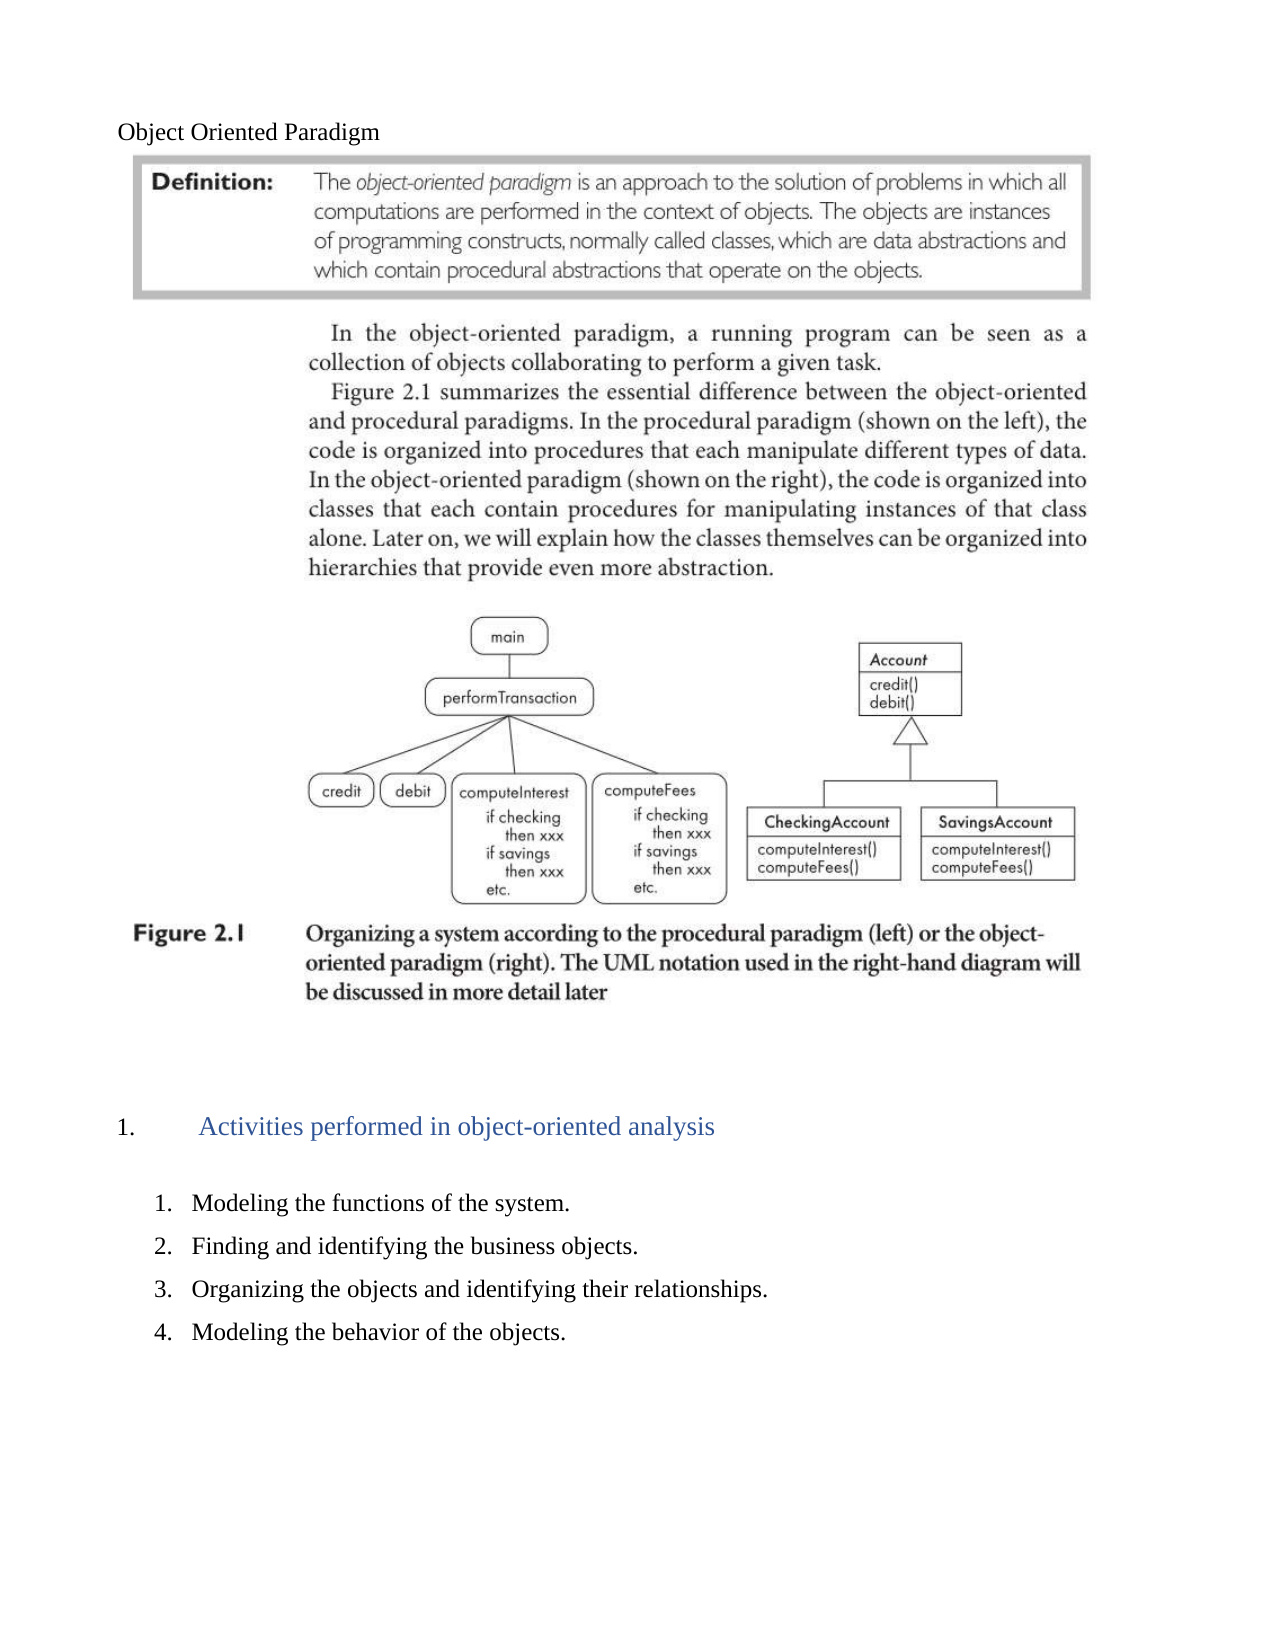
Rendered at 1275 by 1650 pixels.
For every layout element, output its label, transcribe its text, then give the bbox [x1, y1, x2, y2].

list Finding and identifying the business objects. [154, 1231, 1238, 1260]
list Modeling the functions of the system. [154, 1188, 1238, 1217]
subtitle Object Oriented Paradigm [117, 117, 1098, 146]
list Organizing the objects and identifying their relationships. [154, 1274, 1238, 1303]
subtitle Activities performed in object-oriented analysis [116, 1111, 1142, 1142]
picture [124, 148, 1164, 1016]
list Modeling the behavior of the objects. [154, 1317, 1238, 1346]
